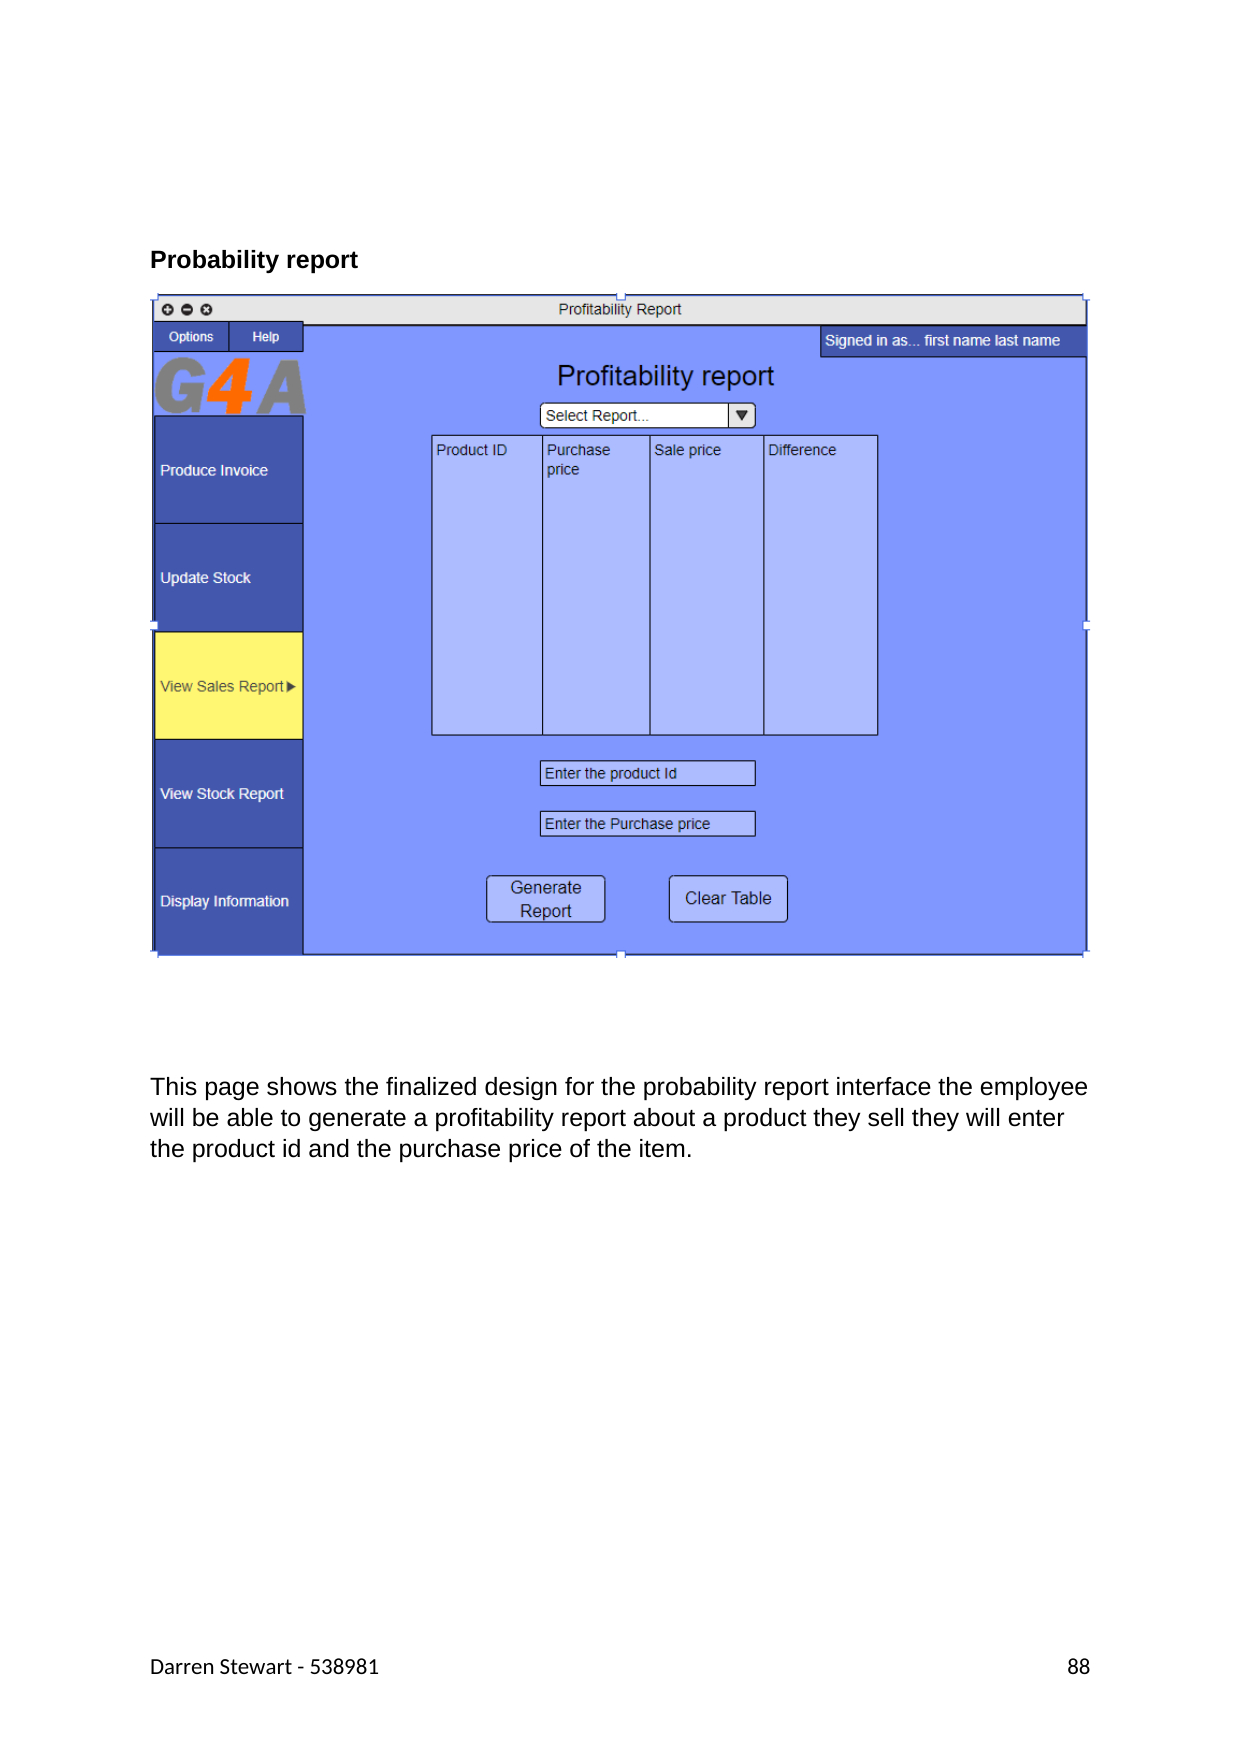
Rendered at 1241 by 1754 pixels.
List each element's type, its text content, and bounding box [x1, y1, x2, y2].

text Probability report [150, 245, 1090, 274]
text This page shows the finalized design for the probability report interface the employee will be able to generate a profitability report about a product they sell they will enter the product id and the purchase price of the item. [150, 1072, 1090, 1163]
picture [150, 293, 1091, 958]
